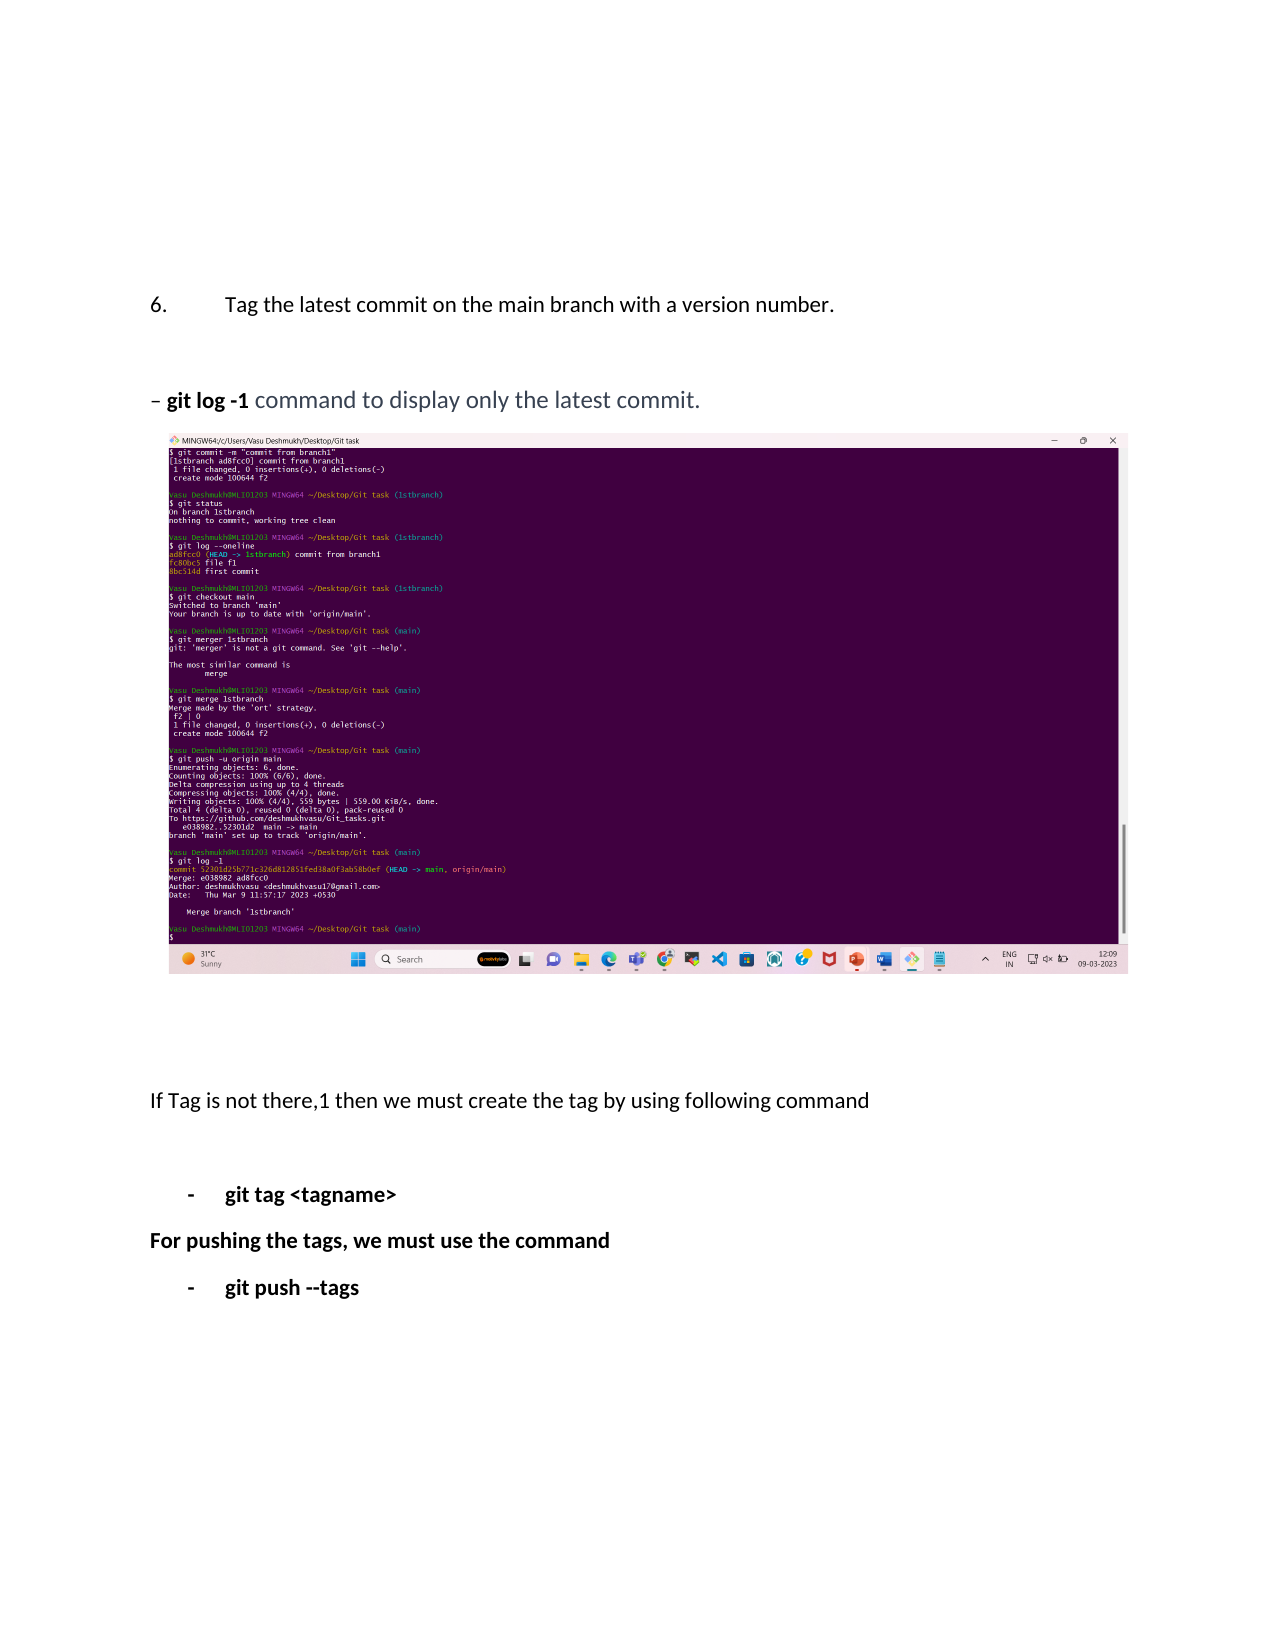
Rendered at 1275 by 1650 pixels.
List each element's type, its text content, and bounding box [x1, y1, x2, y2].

text – git log -1 command to display only the latest commit. [150, 384, 1125, 414]
list git tag <tagname> [187, 1180, 1125, 1208]
list git push --tags [187, 1273, 1125, 1301]
text If Tag is not there,1 then we must create the tag by using following command [150, 1086, 1125, 1114]
text 6. Tag the latest commit on the main branch with a version number. [150, 291, 1125, 319]
text For pushing the tags, we must use the command [150, 1227, 1125, 1254]
